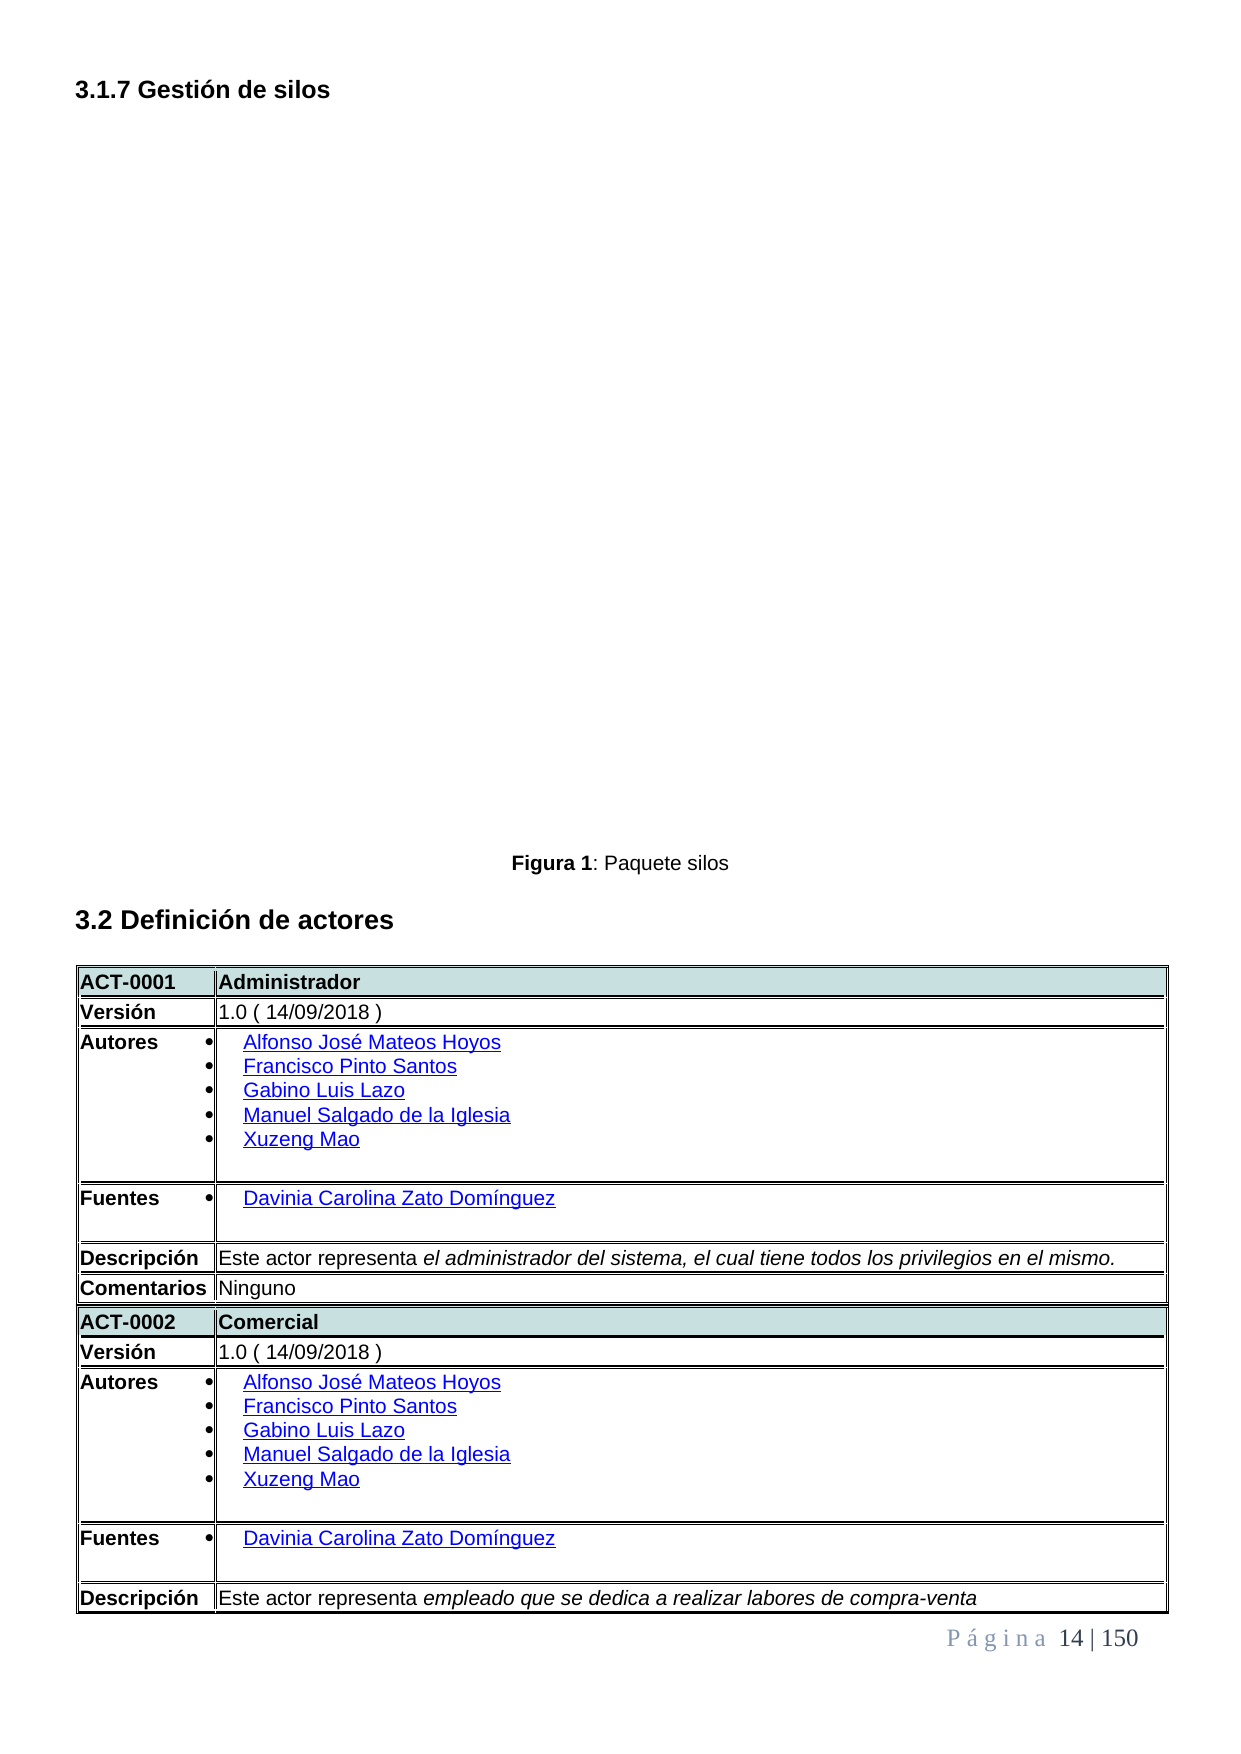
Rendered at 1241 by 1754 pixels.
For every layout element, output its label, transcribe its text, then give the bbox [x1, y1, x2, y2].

table_cell Descripción [77, 1581, 216, 1611]
subtitle 3.1.7 Gestión de silos [75, 75, 1165, 104]
table_cell Descripción [77, 1241, 216, 1271]
table_cell Ninguno [216, 1271, 1166, 1301]
table_cell Comentarios [79, 1271, 216, 1301]
table_header Comercial [216, 1308, 1166, 1335]
table_cell Fuentes [79, 1521, 214, 1581]
table_header Administrador [216, 968, 1166, 995]
table_cell Autores [79, 1025, 214, 1181]
table_cell Davinia Carolina Zato Domínguez [217, 1181, 1166, 1241]
table_cell Alfonso José Mateos Hoyos Francisco Pinto Santos Gabino Luis Lazo Manuel Salgado de la Iglesia Xuzeng Mao [217, 1025, 1166, 1181]
table_cell Autores [79, 1365, 214, 1521]
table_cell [217, 1365, 1166, 1521]
table_header ACT-0001 [79, 968, 216, 995]
table_cell Este actor representa el administrador del sistema, el cual tiene todos los privilegios en el mismo. [216, 1241, 1167, 1271]
table_cell Este actor representa empleado que se dedica a realizar labores de compra-venta [216, 1581, 1167, 1611]
table_header ACT-0002 [79, 1308, 216, 1335]
table_cell Versión [79, 1335, 214, 1365]
text Figura 1: Paquete silos [75, 851, 1165, 875]
table_cell 1.0 ( 14/09/2018 ) [217, 1335, 1166, 1365]
table_cell 1.0 ( 14/09/2018 ) [217, 995, 1166, 1025]
table_cell Versión [79, 995, 214, 1025]
table_cell Fuentes [79, 1181, 214, 1241]
subtitle 3.2 Definición de actores [75, 904, 1165, 936]
table_cell Davinia Carolina Zato Domínguez [217, 1521, 1166, 1581]
